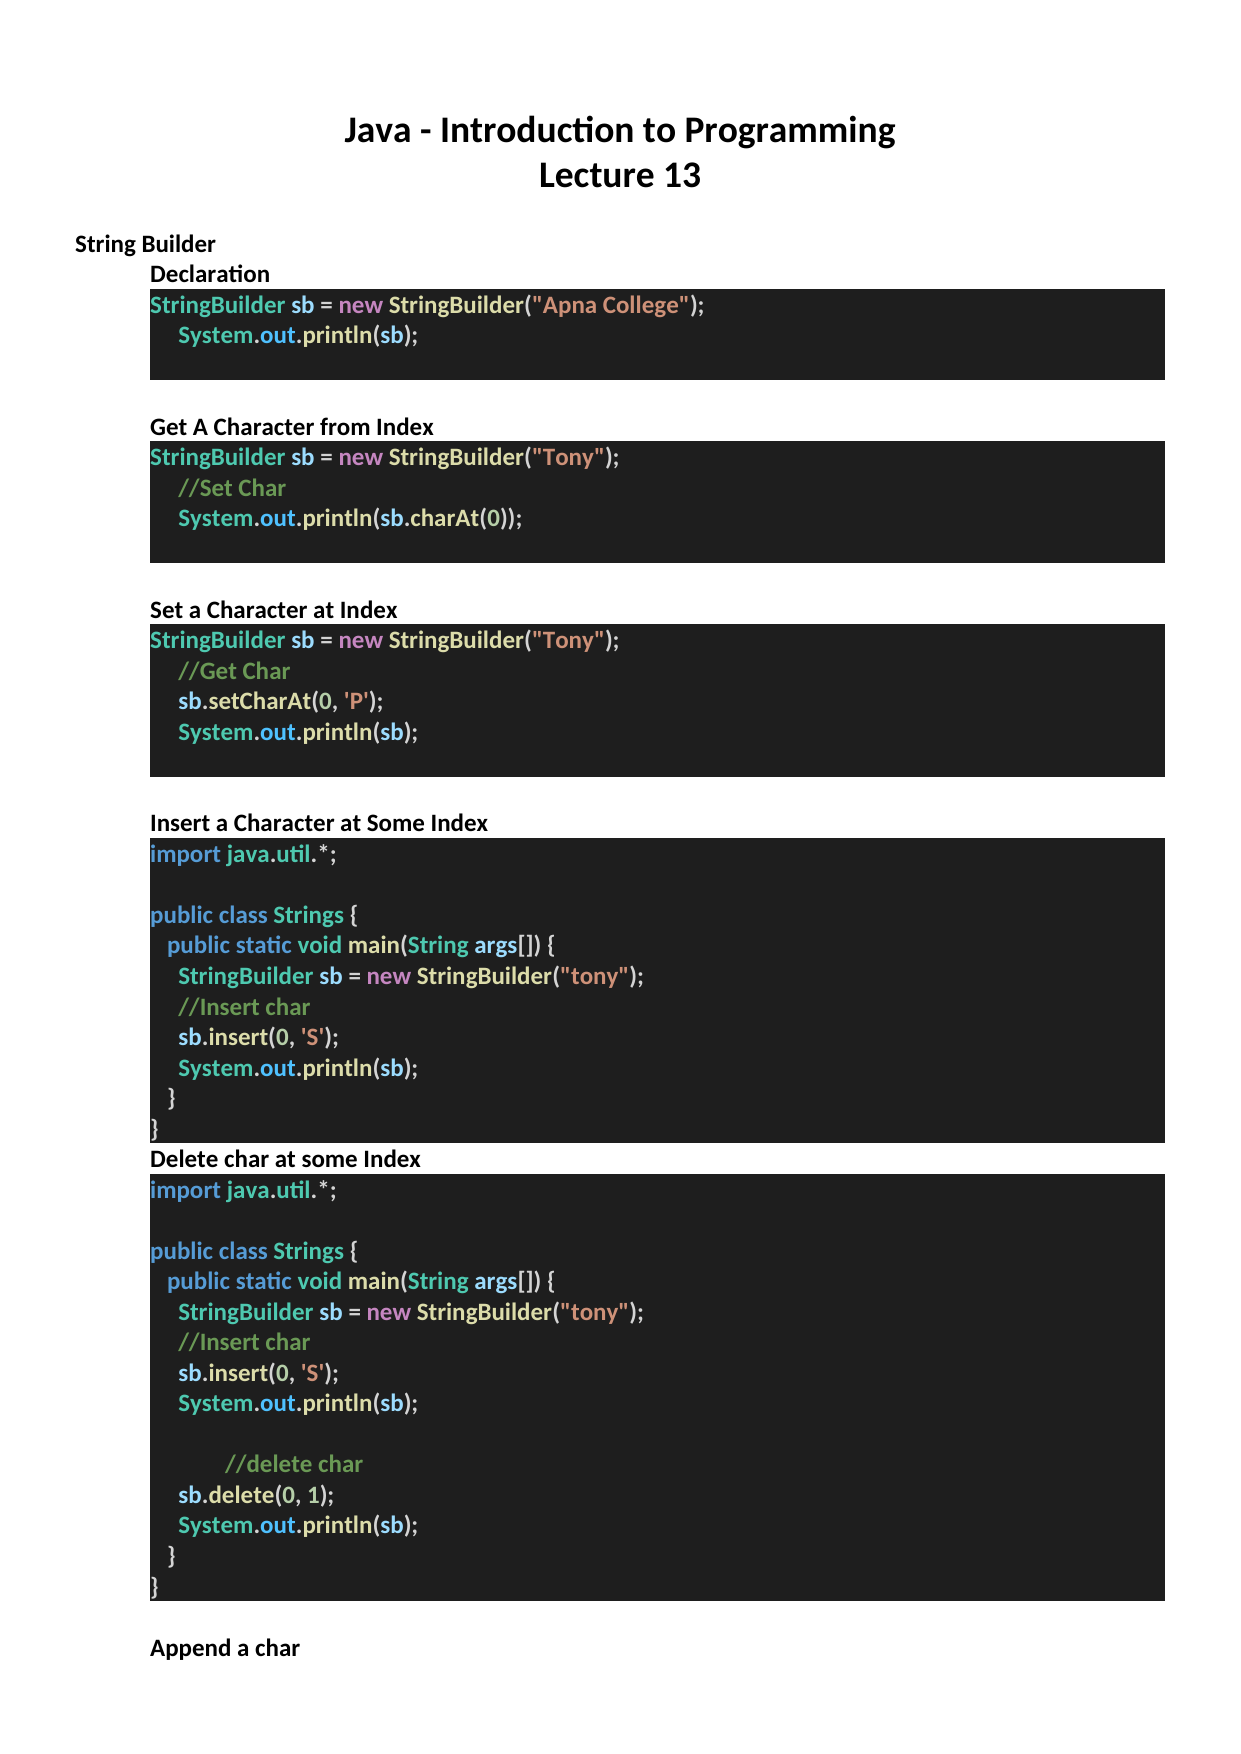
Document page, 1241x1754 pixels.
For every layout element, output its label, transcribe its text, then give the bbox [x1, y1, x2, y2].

text StringBuilder sb = new StringBuilder("tony"); [150, 1296, 1165, 1326]
text public class Strings { [150, 1235, 1165, 1265]
text //Set Char [150, 472, 1165, 502]
text public static void main(String args[]) { [150, 1265, 1165, 1296]
text sb.insert(0, 'S'); [150, 1357, 1165, 1387]
text Java - Introduction to Programming [75, 106, 1165, 151]
text import java.util.*; [150, 1174, 1165, 1204]
text } [150, 1113, 1165, 1143]
text //Insert char [150, 991, 1165, 1021]
text public class Strings { [150, 899, 1165, 930]
text } [150, 1571, 1165, 1601]
text Get A Character from Index [150, 411, 1165, 441]
text StringBuilder sb = new StringBuilder("Apna College"); [150, 289, 1165, 319]
text Append a char [150, 1632, 1165, 1662]
text public static void main(String args[]) { [150, 930, 1165, 960]
text //delete char [150, 1448, 1165, 1479]
text sb.delete(0, 1); [150, 1479, 1165, 1509]
text Delete char at some Index [150, 1143, 1165, 1174]
text System.out.println(sb.charAt(0)); [150, 502, 1165, 533]
text System.out.println(sb); [150, 319, 1165, 350]
text StringBuilder sb = new StringBuilder("Tony"); [150, 441, 1165, 472]
text sb.insert(0, 'S'); [150, 1021, 1165, 1052]
text } [150, 1540, 1165, 1571]
text //Get Char [150, 655, 1165, 686]
text System.out.println(sb); [150, 1052, 1165, 1082]
text Lecture 13 [75, 151, 1165, 197]
text //Insert char [150, 1326, 1165, 1357]
text Insert a Character at Some Index [150, 808, 1165, 838]
text System.out.println(sb); [150, 1509, 1165, 1540]
text StringBuilder sb = new StringBuilder("tony"); [150, 960, 1165, 991]
text String Builder [75, 228, 1165, 258]
text System.out.println(sb); [150, 716, 1165, 747]
text import java.util.*; [150, 838, 1165, 869]
text Set a Character at Index [150, 594, 1165, 624]
text System.out.println(sb); [150, 1387, 1165, 1418]
text StringBuilder sb = new StringBuilder("Tony"); [150, 624, 1165, 655]
text sb.setCharAt(0, 'P'); [150, 686, 1165, 716]
text } [150, 1082, 1165, 1113]
text Declaration [150, 258, 1165, 289]
